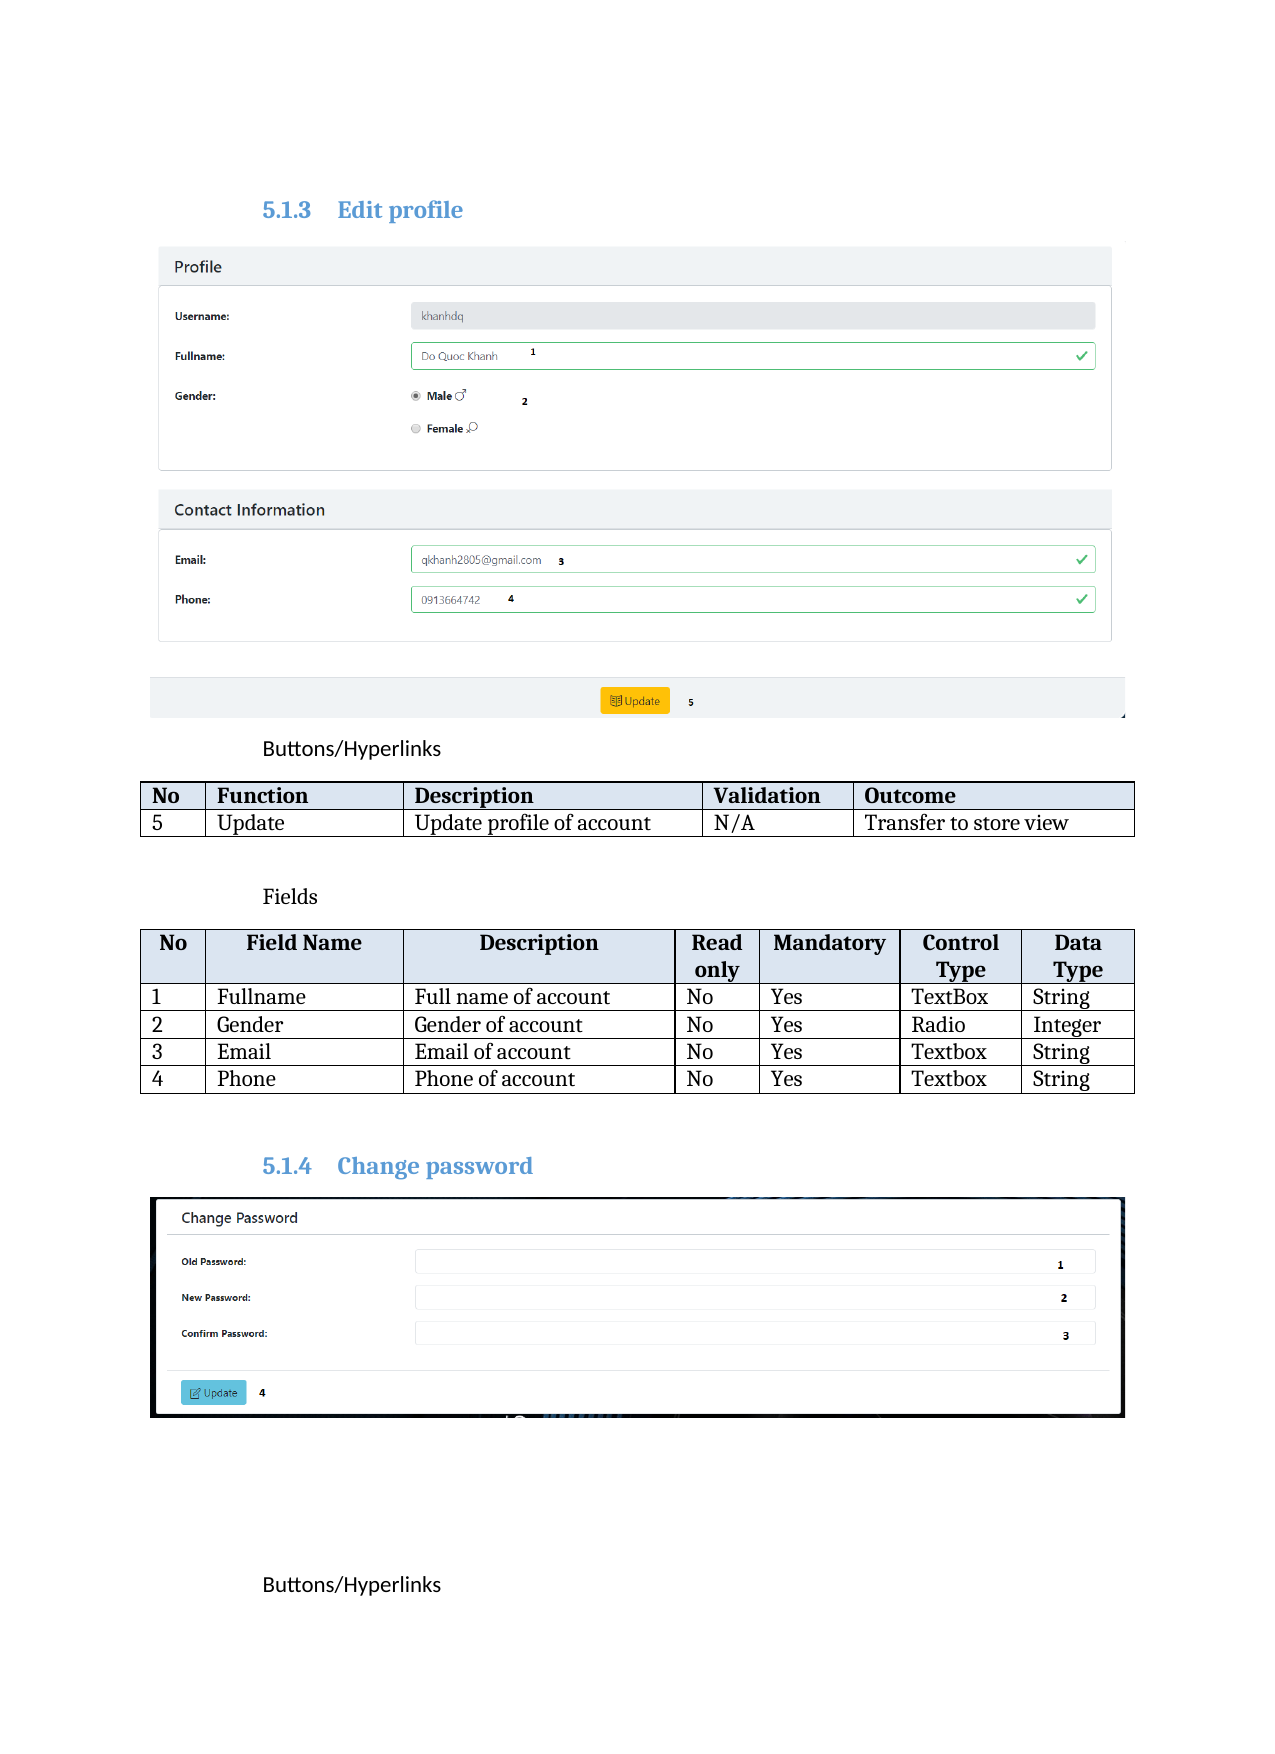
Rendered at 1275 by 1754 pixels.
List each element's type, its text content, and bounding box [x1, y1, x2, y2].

table_cell Full name of account [404, 984, 674, 1010]
table_header Function [206, 783, 403, 809]
table_cell Fullname [206, 984, 403, 1010]
table_cell Email of account [404, 1039, 674, 1065]
table_header Outcome [854, 783, 1134, 809]
table_cell Yes [760, 1011, 899, 1038]
table_cell 4 [141, 1066, 205, 1092]
table_cell 2 [141, 1011, 205, 1038]
text Change password [262, 1152, 1125, 1180]
table_header Data Type [1022, 930, 1134, 983]
table_header Mandatory [760, 930, 899, 983]
table_header Validation [703, 783, 853, 809]
table_header Control Type [901, 930, 1021, 983]
text Buttons/Hyperlinks [150, 734, 1125, 762]
table_cell Phone of account [404, 1066, 674, 1092]
table_cell N/A [703, 810, 853, 836]
text Edit profile [262, 196, 1125, 224]
table_cell Gender [206, 1011, 403, 1038]
table_cell Phone [206, 1066, 403, 1092]
table_cell Update profile of account [404, 810, 702, 836]
table_cell No [676, 1011, 759, 1038]
table_cell Textbox [901, 1039, 1021, 1065]
table_cell Radio [901, 1011, 1021, 1038]
table_cell Email [206, 1039, 403, 1065]
table_cell No [676, 984, 759, 1010]
text Buttons/Hyperlinks [150, 1571, 1125, 1598]
table_cell 3 [141, 1039, 205, 1065]
table_cell Textbox [901, 1066, 1021, 1092]
table_header Read only [676, 930, 759, 983]
table_cell Integer [1022, 1011, 1134, 1038]
table_cell Yes [760, 1066, 899, 1092]
table_header No [141, 783, 205, 809]
table_cell Update [206, 810, 403, 836]
table_cell 5 [141, 810, 205, 836]
table_cell String [1022, 1066, 1134, 1092]
table_cell String [1022, 1039, 1134, 1065]
picture [150, 241, 1126, 718]
table_header Field Name [206, 930, 403, 983]
table_cell Yes [760, 1039, 899, 1065]
table_cell No [676, 1039, 759, 1065]
table_cell No [676, 1066, 759, 1092]
table_cell TextBox [901, 984, 1021, 1010]
table_header Description [404, 930, 674, 983]
table_cell Transfer to store view [854, 810, 1134, 836]
table_header No [141, 930, 205, 983]
table_cell String [1022, 984, 1134, 1010]
text Fields [150, 884, 1125, 910]
table_cell 1 [141, 984, 205, 1010]
table_cell Gender of account [404, 1011, 674, 1038]
table_header Description [404, 783, 702, 809]
table_cell Yes [760, 984, 899, 1010]
picture [150, 1197, 1126, 1418]
